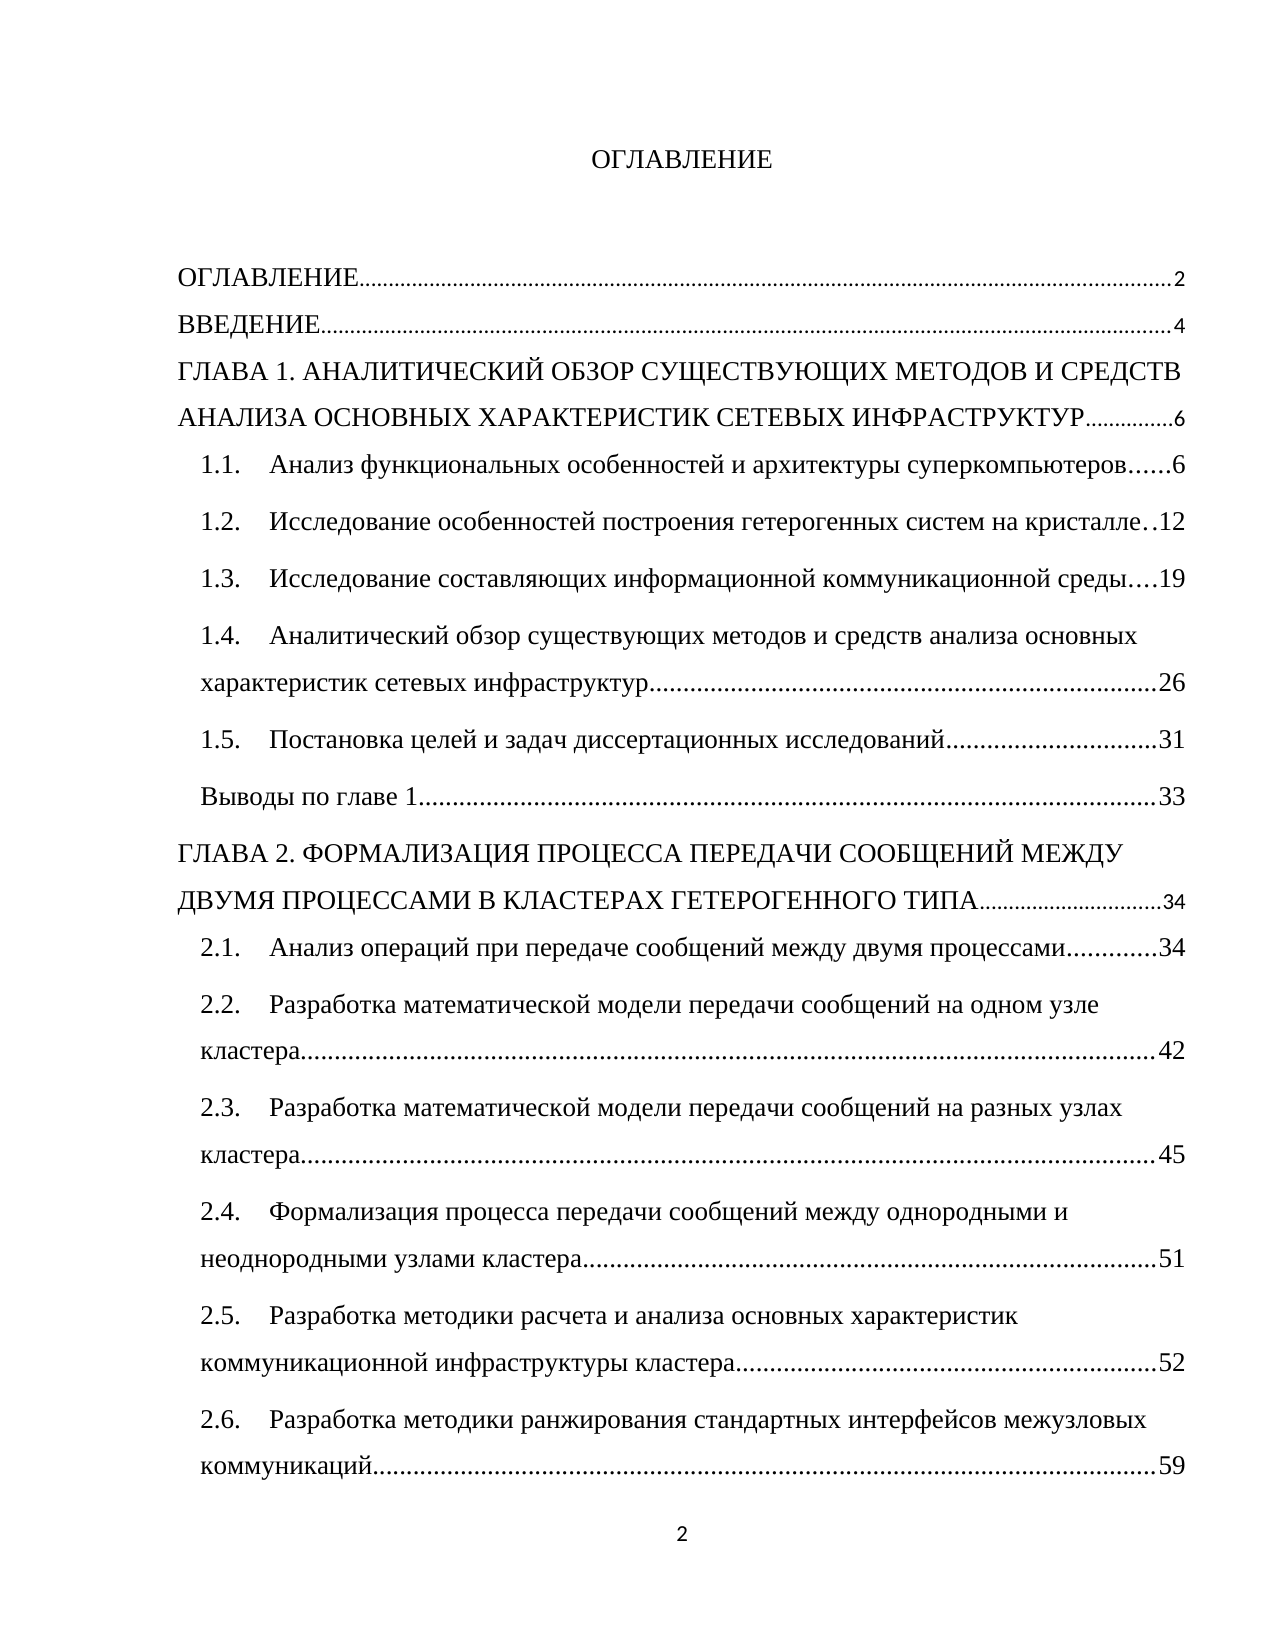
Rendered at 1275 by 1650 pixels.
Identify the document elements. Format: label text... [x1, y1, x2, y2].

subtitle ОГЛАВЛЕНИЕ [177, 143, 1186, 174]
